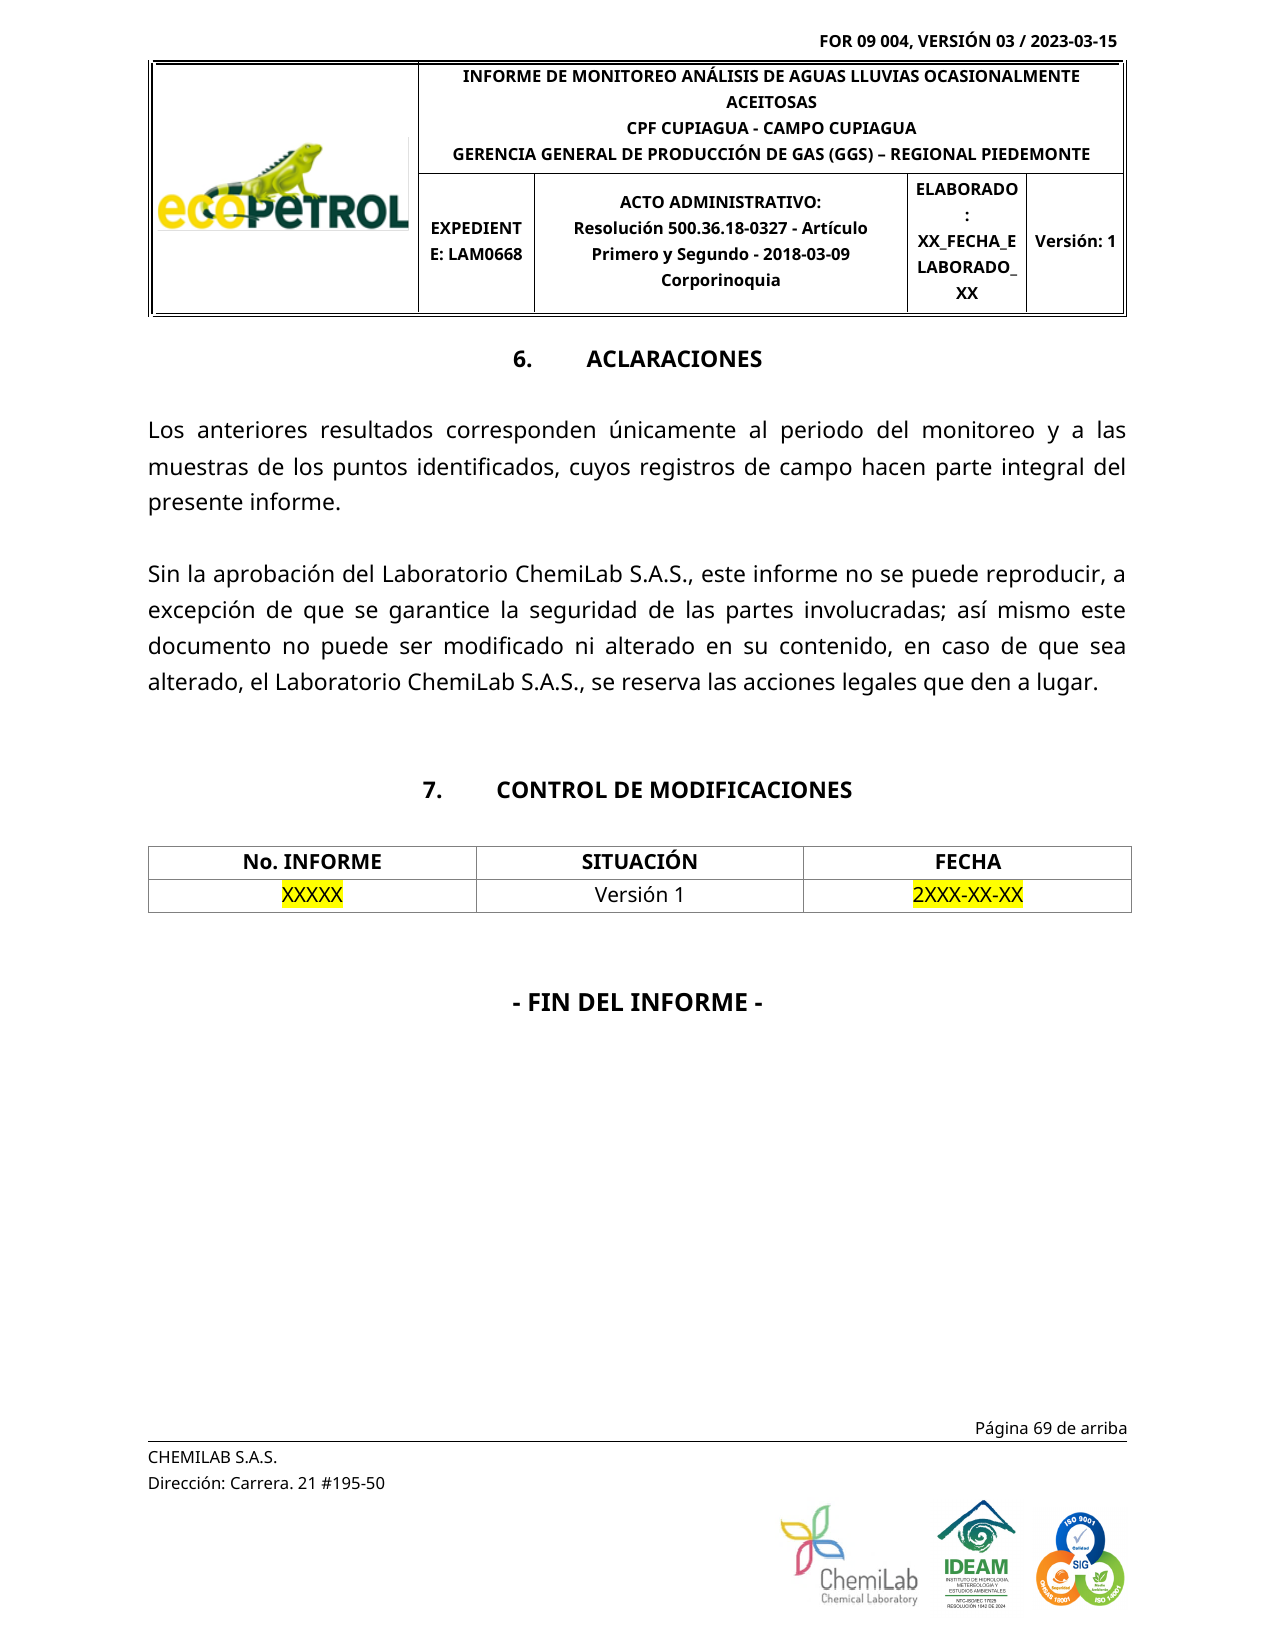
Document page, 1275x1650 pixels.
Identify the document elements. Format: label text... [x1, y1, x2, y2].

table_header FECHA [804, 847, 1131, 879]
text CONTROL DE MODIFICACIONES [148, 774, 1127, 805]
table_cell Versión 1 [477, 880, 803, 912]
table_cell 2XXX-XX-XX [804, 880, 1131, 912]
picture [157, 137, 411, 233]
table_cell XXXXX [149, 880, 476, 912]
table_header No. INFORME [149, 847, 476, 879]
picture [775, 1497, 1024, 1620]
text ACLARACIONES [148, 343, 1127, 374]
table_header SITUACIÓN [477, 847, 803, 879]
text Sin la aprobación del Laboratorio ChemiLab S.A.S., este informe no se puede reproducir, a excepción de que se garantice la seguridad de las partes involucradas; así mismo este documento no puede ser modificado ni alterado en su contenido, en caso de que sea alterado, el Laboratorio ChemiLab S.A.S., se reserva las acciones legales que den a lugar. [148, 558, 1127, 697]
text Los anteriores resultados corresponden únicamente al periodo del monitoreo y a las muestras de los puntos identificados, cuyos registros de campo hacen parte integral del presente informe. [148, 414, 1127, 518]
picture [1032, 1507, 1128, 1610]
text - FIN DEL INFORME - [148, 985, 1127, 1019]
